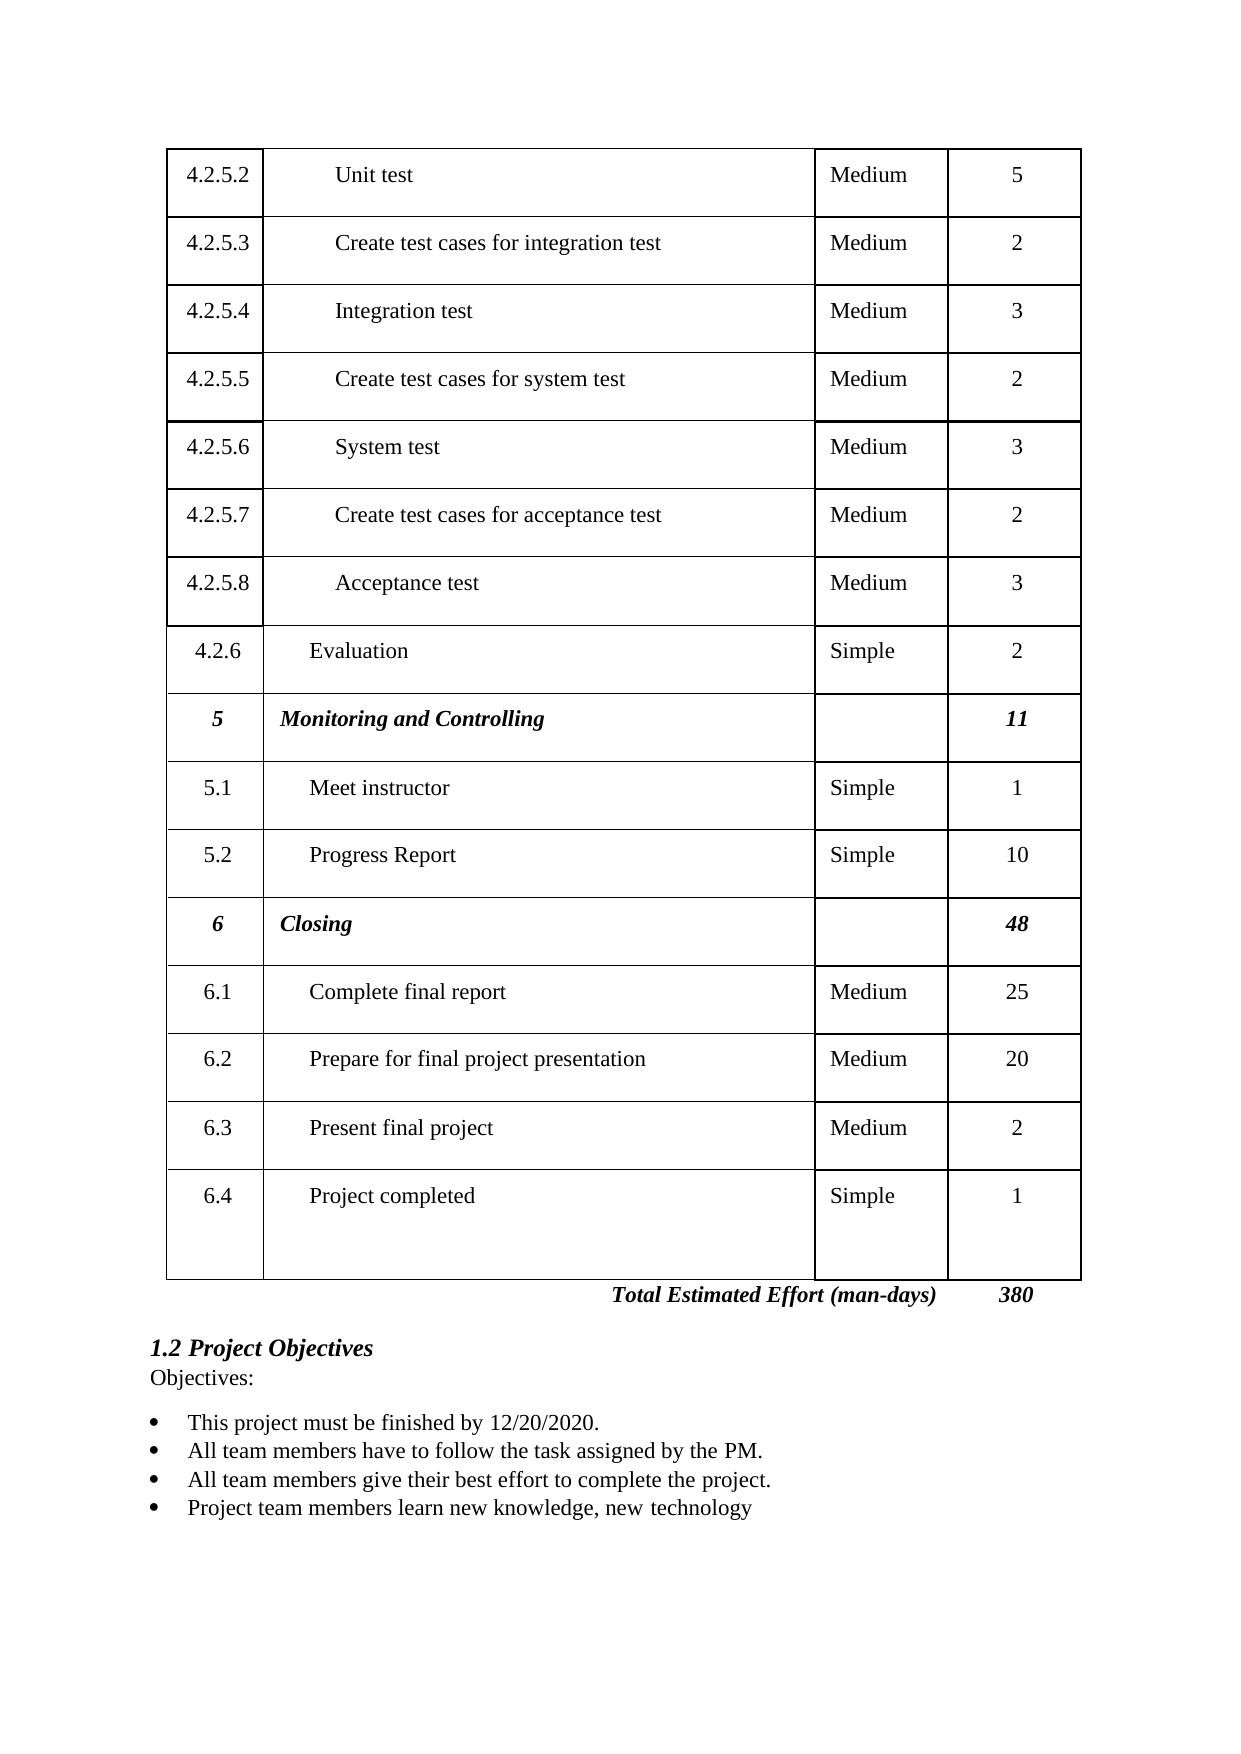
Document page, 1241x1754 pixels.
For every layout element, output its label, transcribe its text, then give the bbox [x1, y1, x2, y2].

table_cell Simple [816, 1171, 947, 1279]
table_cell Simple [816, 627, 947, 692]
table_cell Prepare for final project presentation [264, 1034, 814, 1101]
text Objectives: [150, 1364, 1215, 1390]
table_cell Monitoring and Controlling [264, 694, 814, 761]
table_cell 6.3 [167, 1101, 263, 1169]
table_cell 3 [949, 423, 1080, 488]
table_cell 2 [949, 627, 1080, 692]
table_cell Medium [816, 218, 947, 284]
table_cell 4.2.5.3 [168, 218, 262, 284]
table_cell 6.1 [167, 965, 263, 1033]
table_cell Project completed [264, 1170, 814, 1279]
table_cell 11 [949, 695, 1080, 761]
table_cell Closing [264, 898, 814, 965]
table_cell 4.2.5.4 [168, 286, 262, 352]
table_header Medium [816, 150, 947, 216]
table_cell 4.2.6 [167, 627, 263, 692]
table_cell 1 [949, 763, 1080, 829]
table_cell 10 [949, 831, 1080, 897]
table_cell 2 [949, 1103, 1080, 1169]
table_cell Medium [816, 558, 947, 624]
list Project team members learn new knowledge, new technology [150, 1494, 1215, 1520]
table_cell Acceptance test [264, 557, 814, 624]
table_cell 5 [167, 693, 263, 761]
table_cell 2 [949, 354, 1080, 420]
table_cell 4.2.5.6 [168, 423, 262, 488]
table_cell Integration test [264, 285, 814, 352]
table_cell 6.4 [167, 1169, 263, 1279]
table_cell 48 [949, 899, 1080, 965]
table_cell Present final project [264, 1102, 814, 1169]
table_cell 5.2 [167, 829, 263, 897]
table_cell 3 [949, 286, 1080, 352]
table_cell 3 [949, 558, 1080, 624]
table_cell Medium [816, 490, 947, 556]
table_header 5 [949, 150, 1080, 216]
table_cell 6 [167, 897, 263, 965]
table_cell Simple [816, 831, 947, 897]
table_header Unit test [264, 149, 814, 216]
table_cell Simple [816, 763, 947, 829]
table_cell 1 [949, 1171, 1080, 1279]
list This project must be finished by 12/20/2020. [150, 1409, 1215, 1436]
table_cell Evaluation [264, 626, 814, 692]
list All team members give their best effort to complete the project. [150, 1466, 1215, 1492]
table_header 4.2.5.2 [168, 150, 262, 216]
table_cell [816, 899, 947, 965]
table_cell 2 [949, 218, 1080, 284]
table_cell Medium [816, 286, 947, 352]
table_cell Meet instructor [264, 762, 814, 829]
table_cell Create test cases for integration test [264, 217, 814, 284]
text Total Estimated Effort (man-days) 380 [611, 1281, 1215, 1308]
table_cell 2 [949, 490, 1080, 556]
table_cell Create test cases for system test [264, 353, 814, 420]
table_cell Progress Report [264, 830, 814, 897]
list All team members have to follow the task assigned by the PM. [150, 1437, 1215, 1464]
table_cell 4.2.5.5 [168, 354, 262, 420]
table_cell 20 [949, 1035, 1080, 1101]
table_cell Medium [816, 354, 947, 420]
table_cell [816, 695, 947, 761]
table_cell Medium [816, 423, 947, 488]
table_cell System test [264, 421, 814, 488]
table_cell 4.2.5.7 [168, 490, 262, 556]
table_cell Medium [816, 1035, 947, 1101]
table_cell Complete final report [264, 966, 814, 1033]
subtitle Project Objectives [150, 1333, 1215, 1362]
table_cell Medium [816, 967, 947, 1033]
table_cell Medium [816, 1103, 947, 1169]
table_cell 25 [949, 967, 1080, 1033]
table_cell 6.2 [167, 1033, 263, 1101]
table_cell Create test cases for acceptance test [264, 489, 814, 556]
table_cell 4.2.5.8 [168, 558, 262, 624]
table_cell 5.1 [167, 761, 263, 829]
